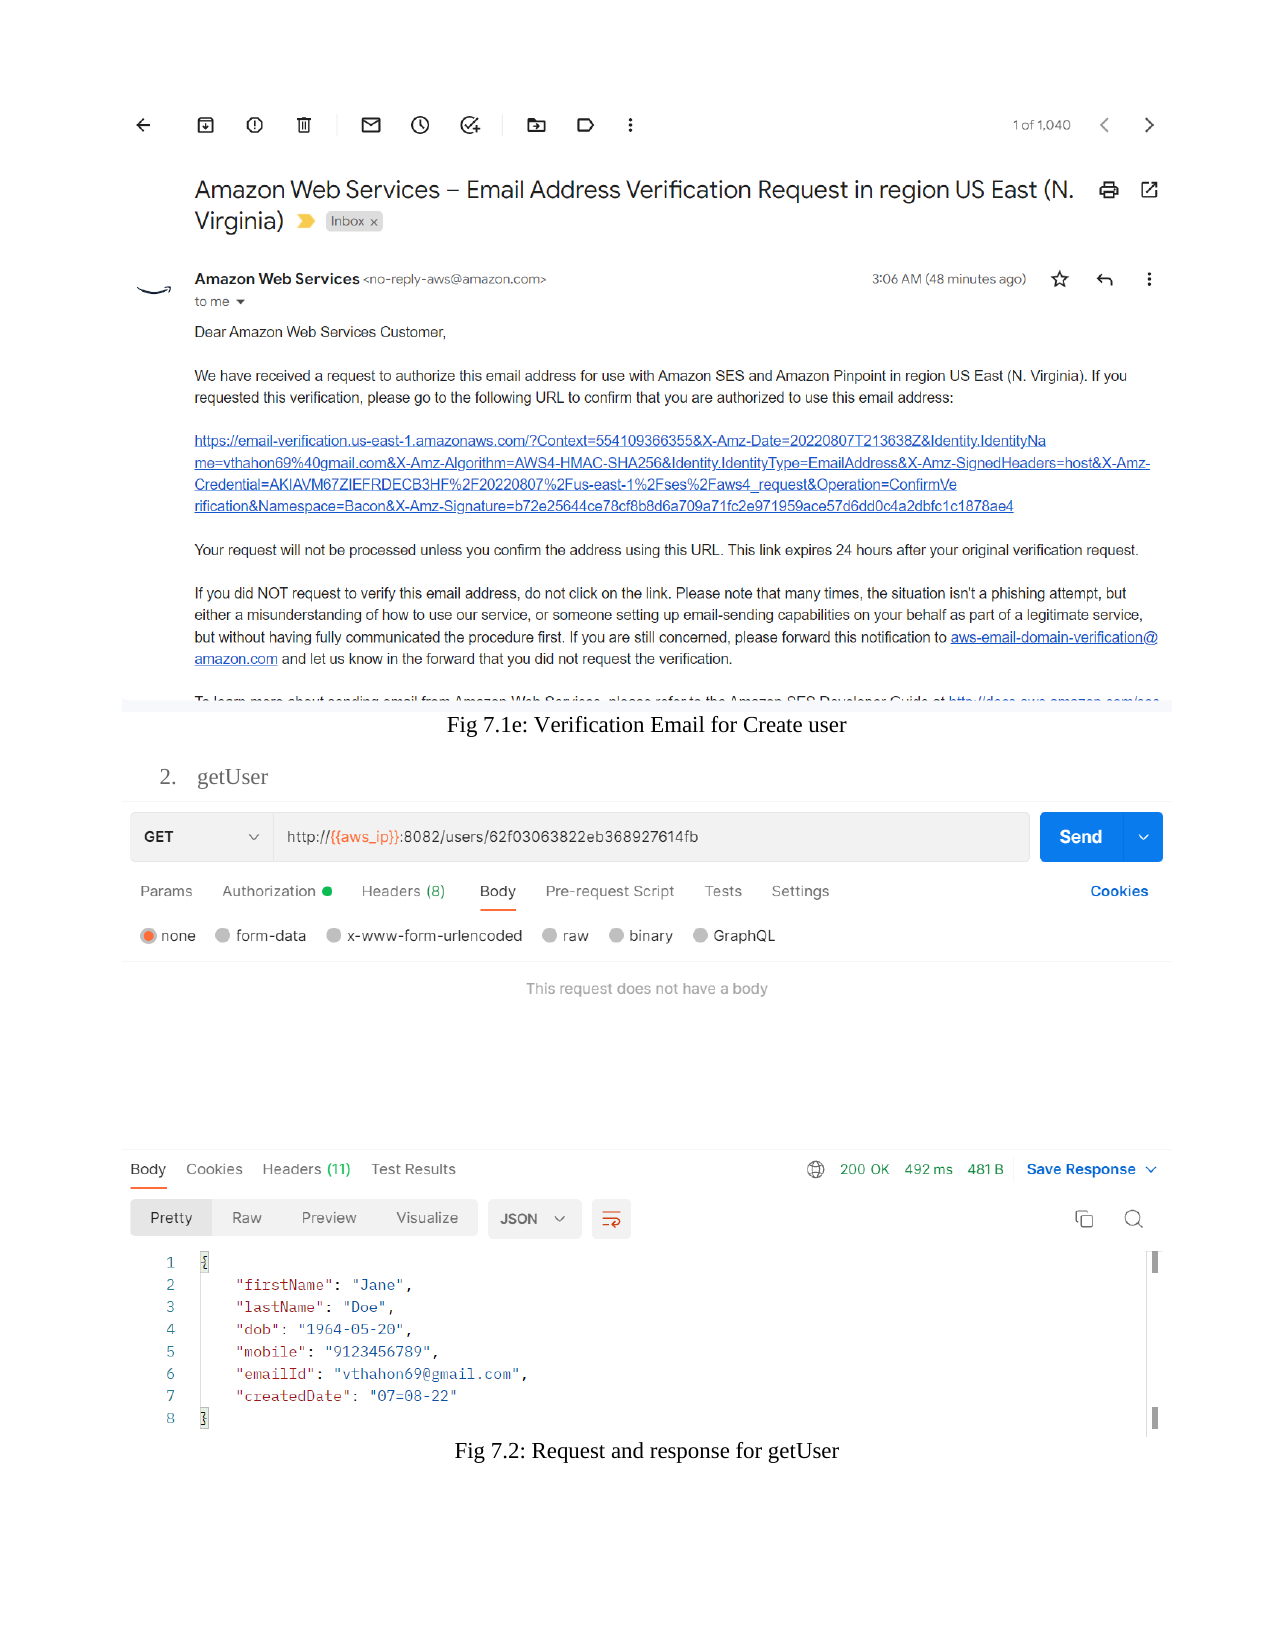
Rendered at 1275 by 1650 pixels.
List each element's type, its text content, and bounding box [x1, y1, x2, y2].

text Fig 7.2: Request and response for getUser [122, 1437, 1172, 1463]
subtitle getUser [159, 763, 1172, 789]
text Fig 7.1e: Verification Email for Create user [122, 712, 1172, 738]
picture [121, 103, 1172, 712]
picture [121, 797, 1172, 1437]
